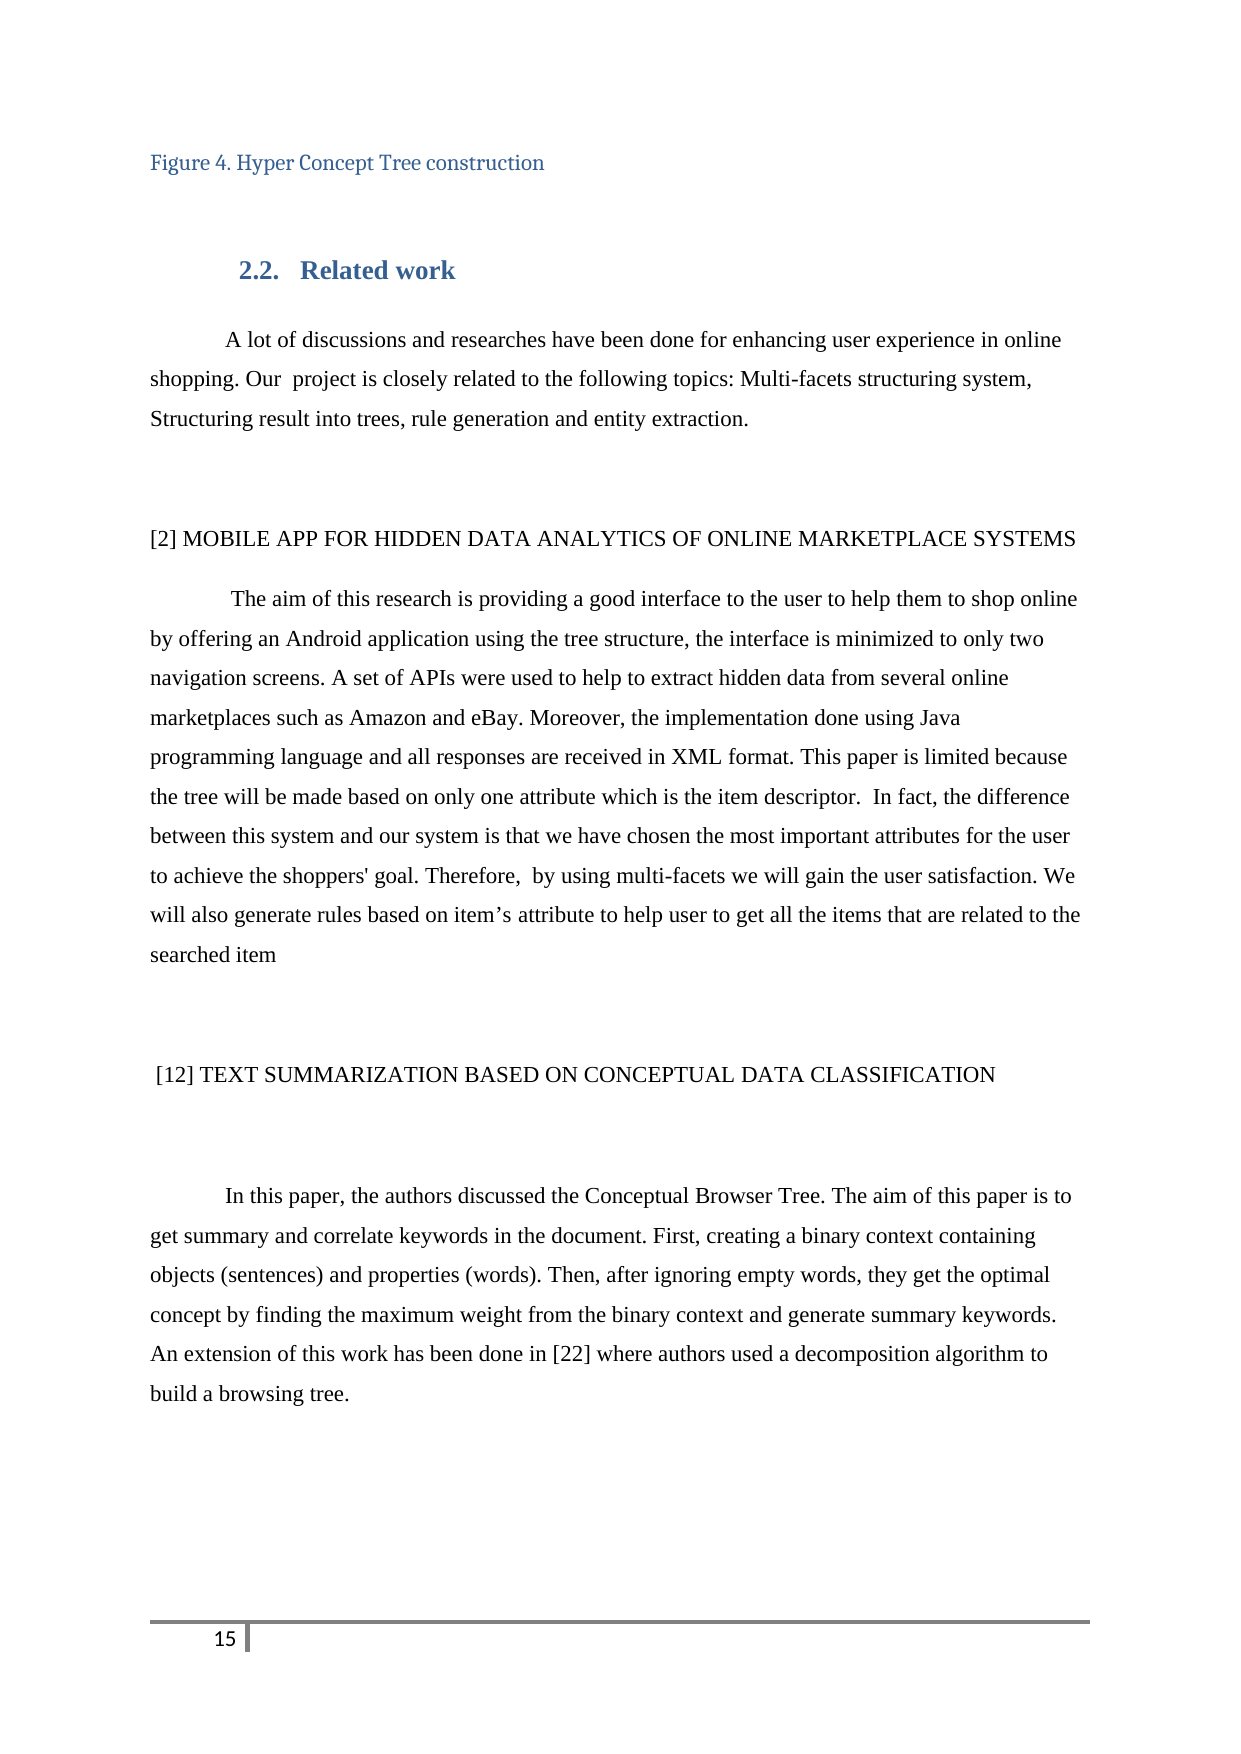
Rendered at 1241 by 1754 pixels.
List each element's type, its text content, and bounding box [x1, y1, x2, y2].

subtitle Related work [239, 254, 1090, 285]
text The aim of this research is providing a good interface to the user to help them to shop online by offering an Android application using the tree structure, the interface is minimized to only two navigation screens. A set of APIs were used to help to extract hidden data from several online marketplaces such as Amazon and eBay. Moreover, the implementation done using Java programming language and all responses are received in XML format. This paper is limited because the tree will be made based on only one attribute which is the item descriptor. In fact, the difference between this system and our system is that we have chosen the most important attributes for the user to achieve the shoppers' goal. Therefore, by using multi-facets we will gain the user satisfaction. We will also generate rules based on item’s attribute to help user to get all the items that are related to the searched item [150, 586, 1090, 967]
text A lot of discussions and researches have been done for enhancing user experience in online shopping. Our project is closely related to the following topics: Multi-facets structuring system, Structuring result into trees, rule generation and entity extraction. [150, 326, 1090, 431]
text In this paper, the authors discussed the Conceptual Browser Tree. The aim of this paper is to get summary and correlate keywords in the document. First, creating a binary context containing objects (sentences) and properties (words). Then, after ignoring empty words, they get the optimal concept by finding the maximum weight from the binary context and generate summary keywords. An extension of this work has been done in [22] where authors used a decomposition algorithm to build a browsing tree. [150, 1182, 1090, 1406]
subtitle Figure 4. Hyper Concept Tree construction [150, 150, 1090, 176]
text [12] TEXT SUMMARIZATION BASED ON CONCEPTUAL DATA CLASSIFICATION [150, 1062, 1090, 1088]
text [2] MOBILE APP FOR HIDDEN DATA ANALYTICS OF ONLINE MARKETPLACE SYSTEMS [150, 525, 1090, 552]
